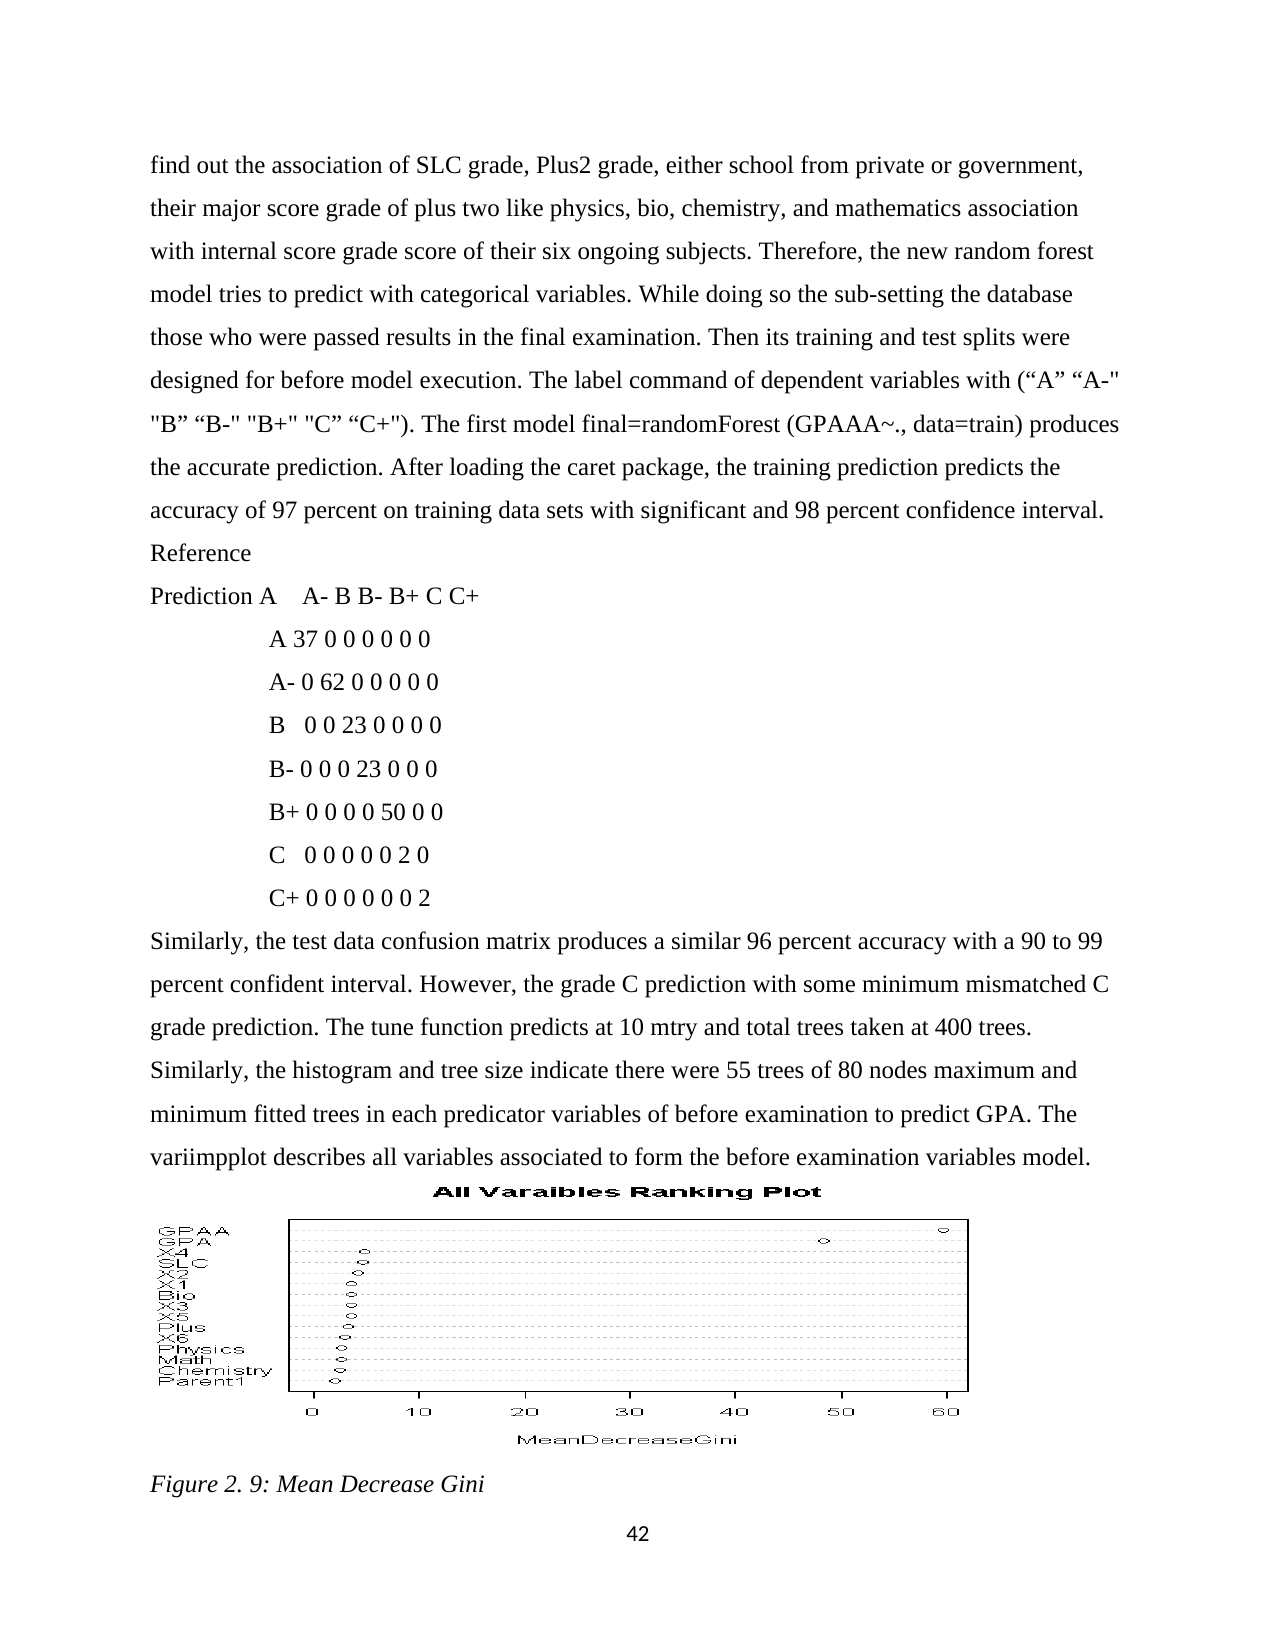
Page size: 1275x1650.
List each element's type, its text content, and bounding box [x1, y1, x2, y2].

text A- 0 62 0 0 0 0 0 [150, 667, 1125, 696]
text B+ 0 0 0 0 50 0 0 [150, 797, 1125, 826]
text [150, 150, 1125, 567]
text B- 0 0 0 23 0 0 0 [150, 754, 1125, 782]
text B 0 0 23 0 0 0 0 [150, 711, 1125, 739]
text C+ 0 0 0 0 0 0 2 [150, 883, 1125, 912]
text Figure 2. 9: Mean Decrease Gini [150, 1469, 1125, 1498]
text C 0 0 0 0 0 2 0 [150, 840, 1125, 869]
text A 37 0 0 0 0 0 0 [150, 624, 1125, 653]
picture [150, 1182, 983, 1450]
text Prediction A A- B B- B+ C C+ [150, 581, 1125, 610]
